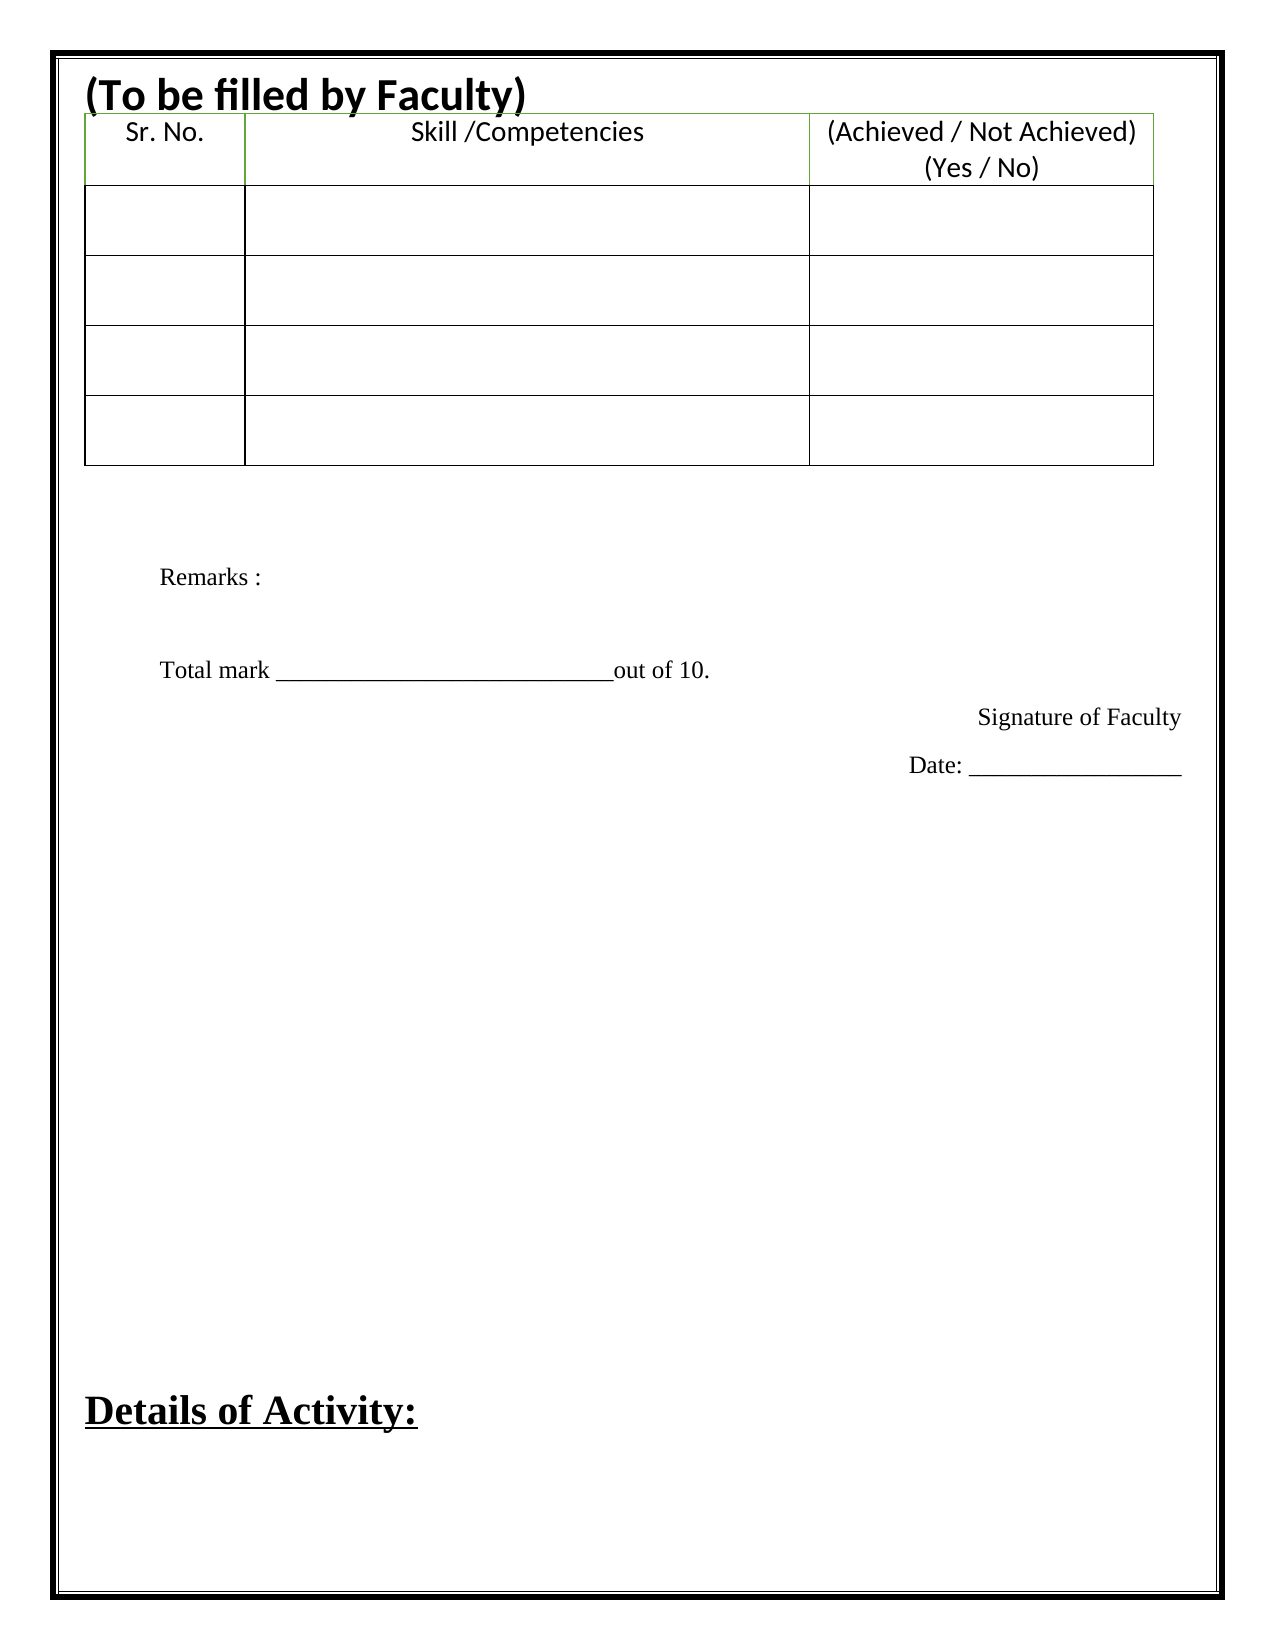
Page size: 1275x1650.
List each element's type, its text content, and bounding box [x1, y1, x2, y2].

table_cell [810, 396, 1153, 465]
table_cell [810, 326, 1153, 395]
table_cell [86, 256, 244, 325]
table_header Sr. No. [86, 114, 244, 185]
list Remarks : [159, 562, 1181, 590]
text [84, 66, 1181, 94]
text Date: _________________ [122, 750, 1181, 779]
table_cell [246, 326, 809, 395]
table_cell [246, 396, 809, 465]
table_cell [86, 396, 244, 465]
table_header Skill /Competencies [246, 114, 809, 185]
text Signature of Faculty [122, 702, 1181, 731]
text Details of Activity: [84, 1386, 1181, 1464]
table_cell [86, 186, 244, 255]
table_cell [246, 256, 809, 325]
table_cell [810, 256, 1153, 325]
table_cell [86, 326, 244, 395]
table_header (Achieved / Not Achieved) (Yes / No) [810, 114, 1153, 185]
list Total mark ___________________________out of 10. [159, 655, 1181, 683]
table_cell [810, 186, 1153, 255]
table_cell [246, 186, 809, 255]
